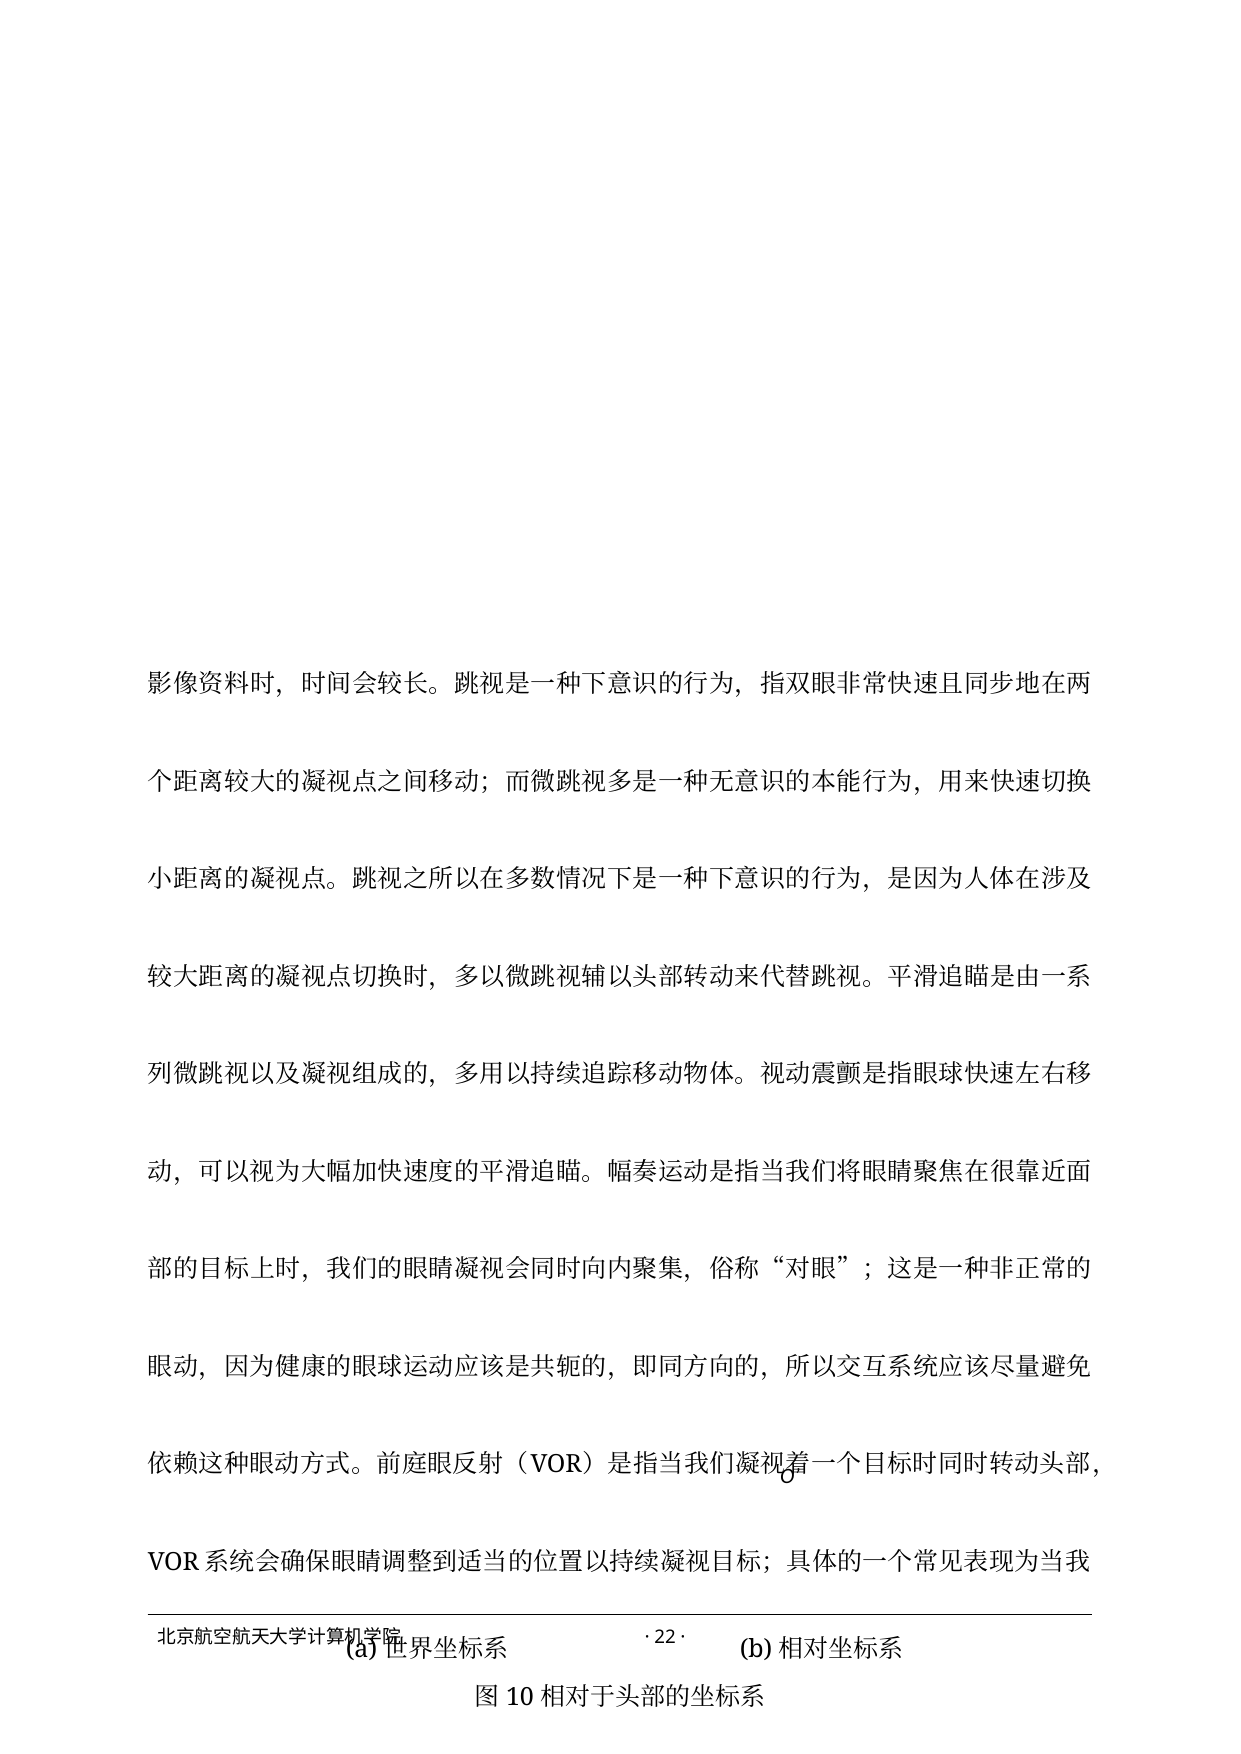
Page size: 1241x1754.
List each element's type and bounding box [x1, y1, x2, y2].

text [148, 162, 1092, 1592]
